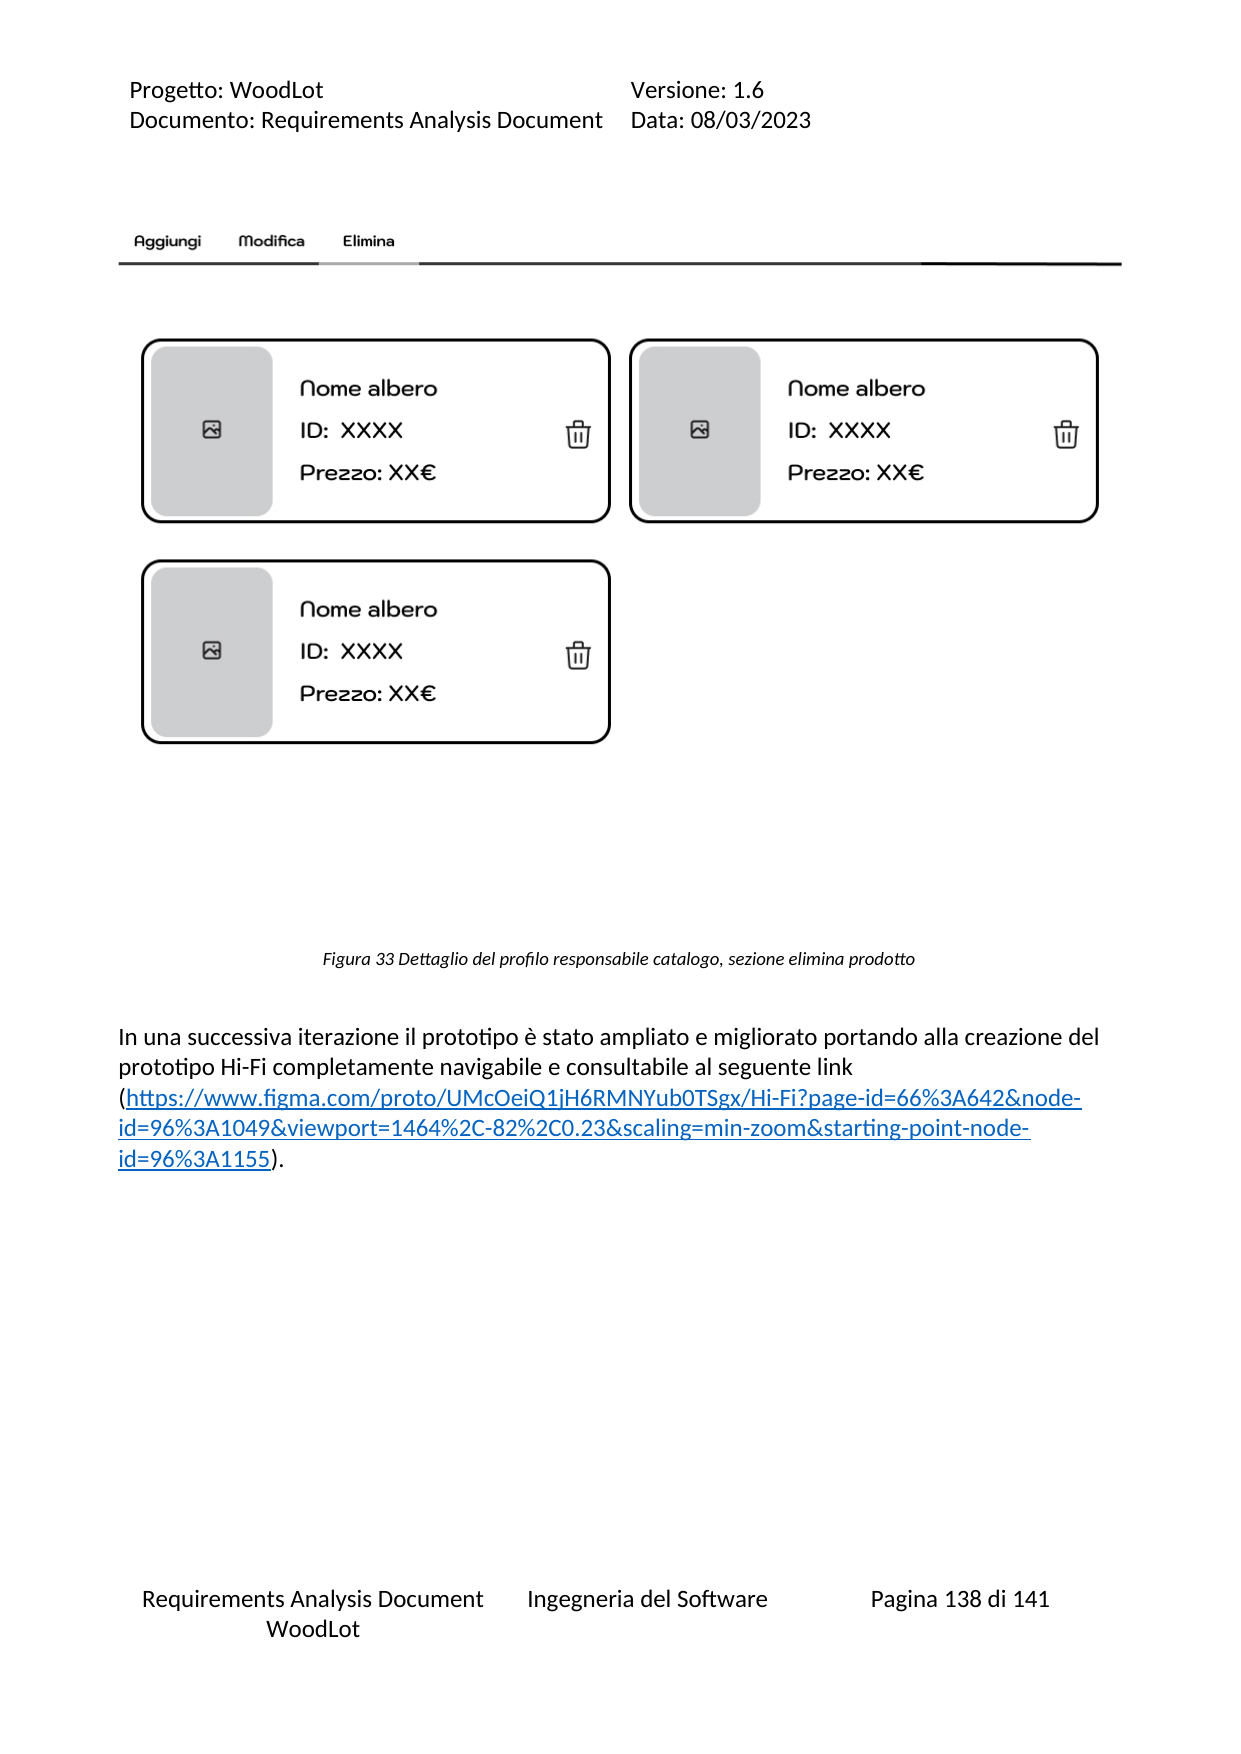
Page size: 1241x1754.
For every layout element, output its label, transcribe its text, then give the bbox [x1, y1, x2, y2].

picture [118, 209, 1122, 947]
text In una successiva iterazione il prototipo è stato ampliato e migliorato portando alla creazione del prototipo Hi-Fi completamente navigabile e consultabile al seguente link (https://www.figma.com/proto/UMcOeiQ1jH6RMNYub0TSgx/Hi-Fi?page-id=66%3A642&node-id=96%3A1049&viewport=1464%2C-82%2C0.23&scaling=min-zoom&starting-point-node-id=96%3A1155). [118, 1021, 1122, 1173]
text Figura 33 Dettaglio del profilo responsabile catalogo, sezione elimina prodotto [118, 947, 1122, 969]
